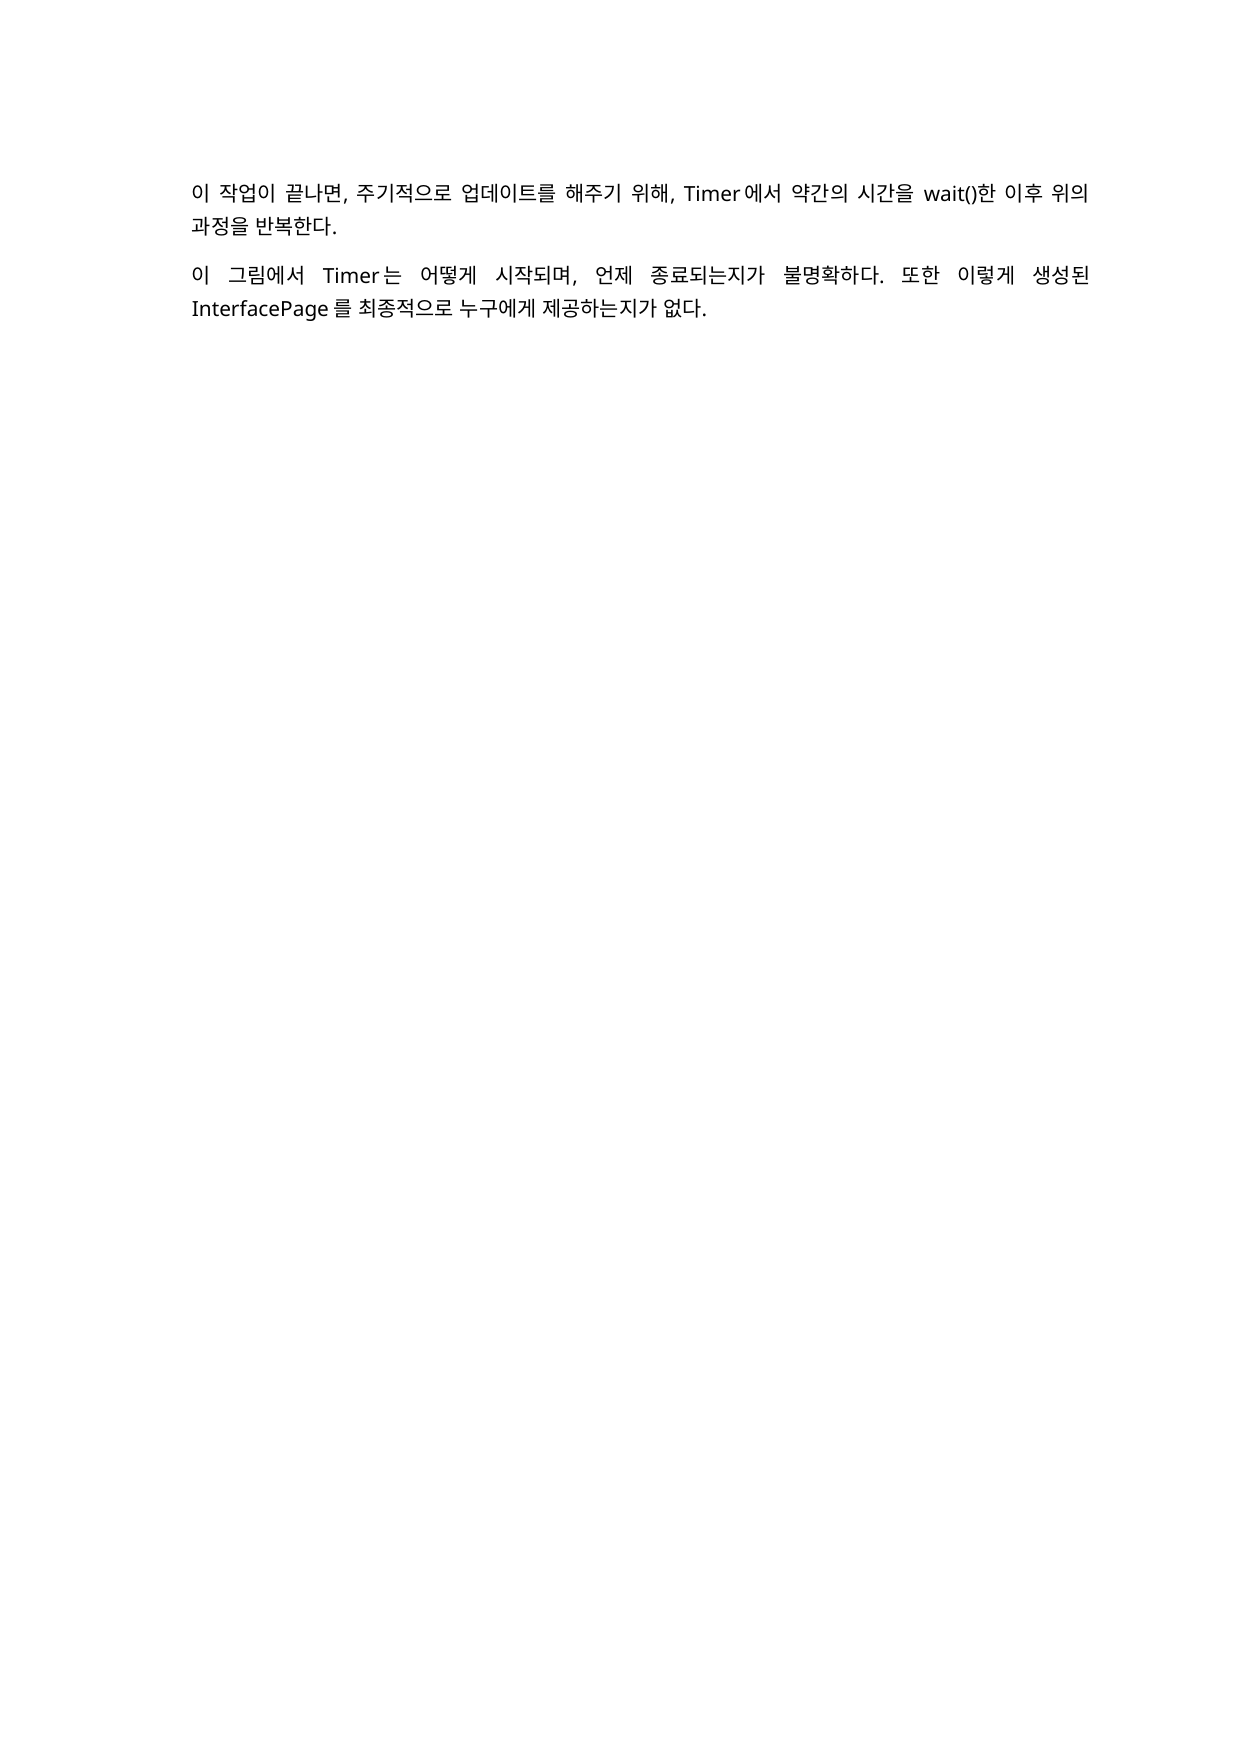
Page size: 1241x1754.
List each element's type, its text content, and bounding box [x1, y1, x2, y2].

text 이 그림에서 Timer는 어떻게 시작되며, 언제 종료되는지가 불명확하다. 또한 이렇게 생성된 InterfacePage를 최종적으로 누구에게 제공하는지가 없다. [192, 259, 1090, 322]
text 이 작업이 끝나면, 주기적으로 업데이트를 해주기 위해, Timer에서 약간의 시간을 wait()한 이후 위의 과정을 반복한다. [192, 177, 1090, 240]
